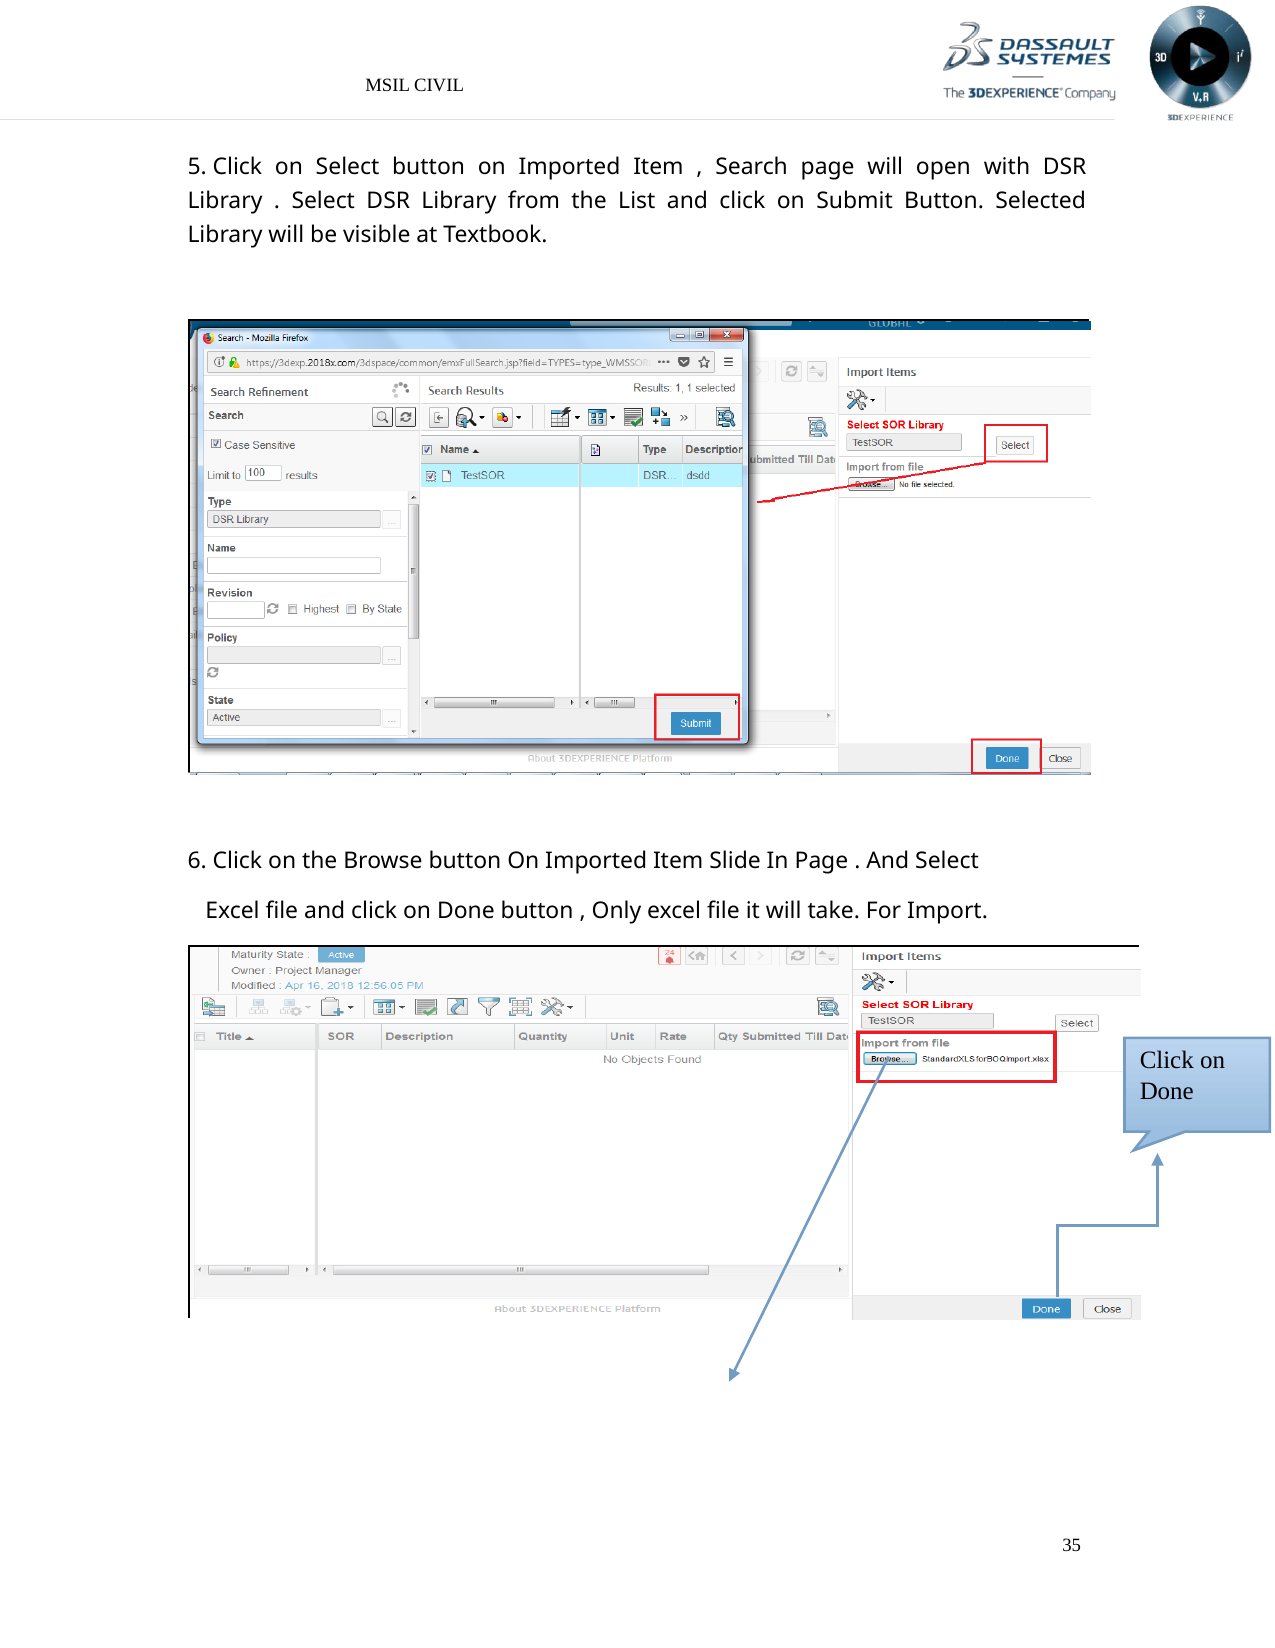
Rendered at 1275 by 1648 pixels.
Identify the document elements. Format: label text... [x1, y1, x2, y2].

picture [190, 947, 1141, 1320]
list Click on Select button on Imported Item , Search page will open with DSR Library . Select DSR Library from the List and click on Submit Button. Selected Library will be visible at Textbook. [187, 150, 1088, 249]
picture [0, 1, 1254, 134]
text Excel file and click on Done button , Only excel file it will take. For Import. [187, 894, 1088, 926]
list Click on the Browse button On Imported Item Slide In Page . And Select [187, 844, 1088, 875]
picture [190, 321, 1091, 775]
